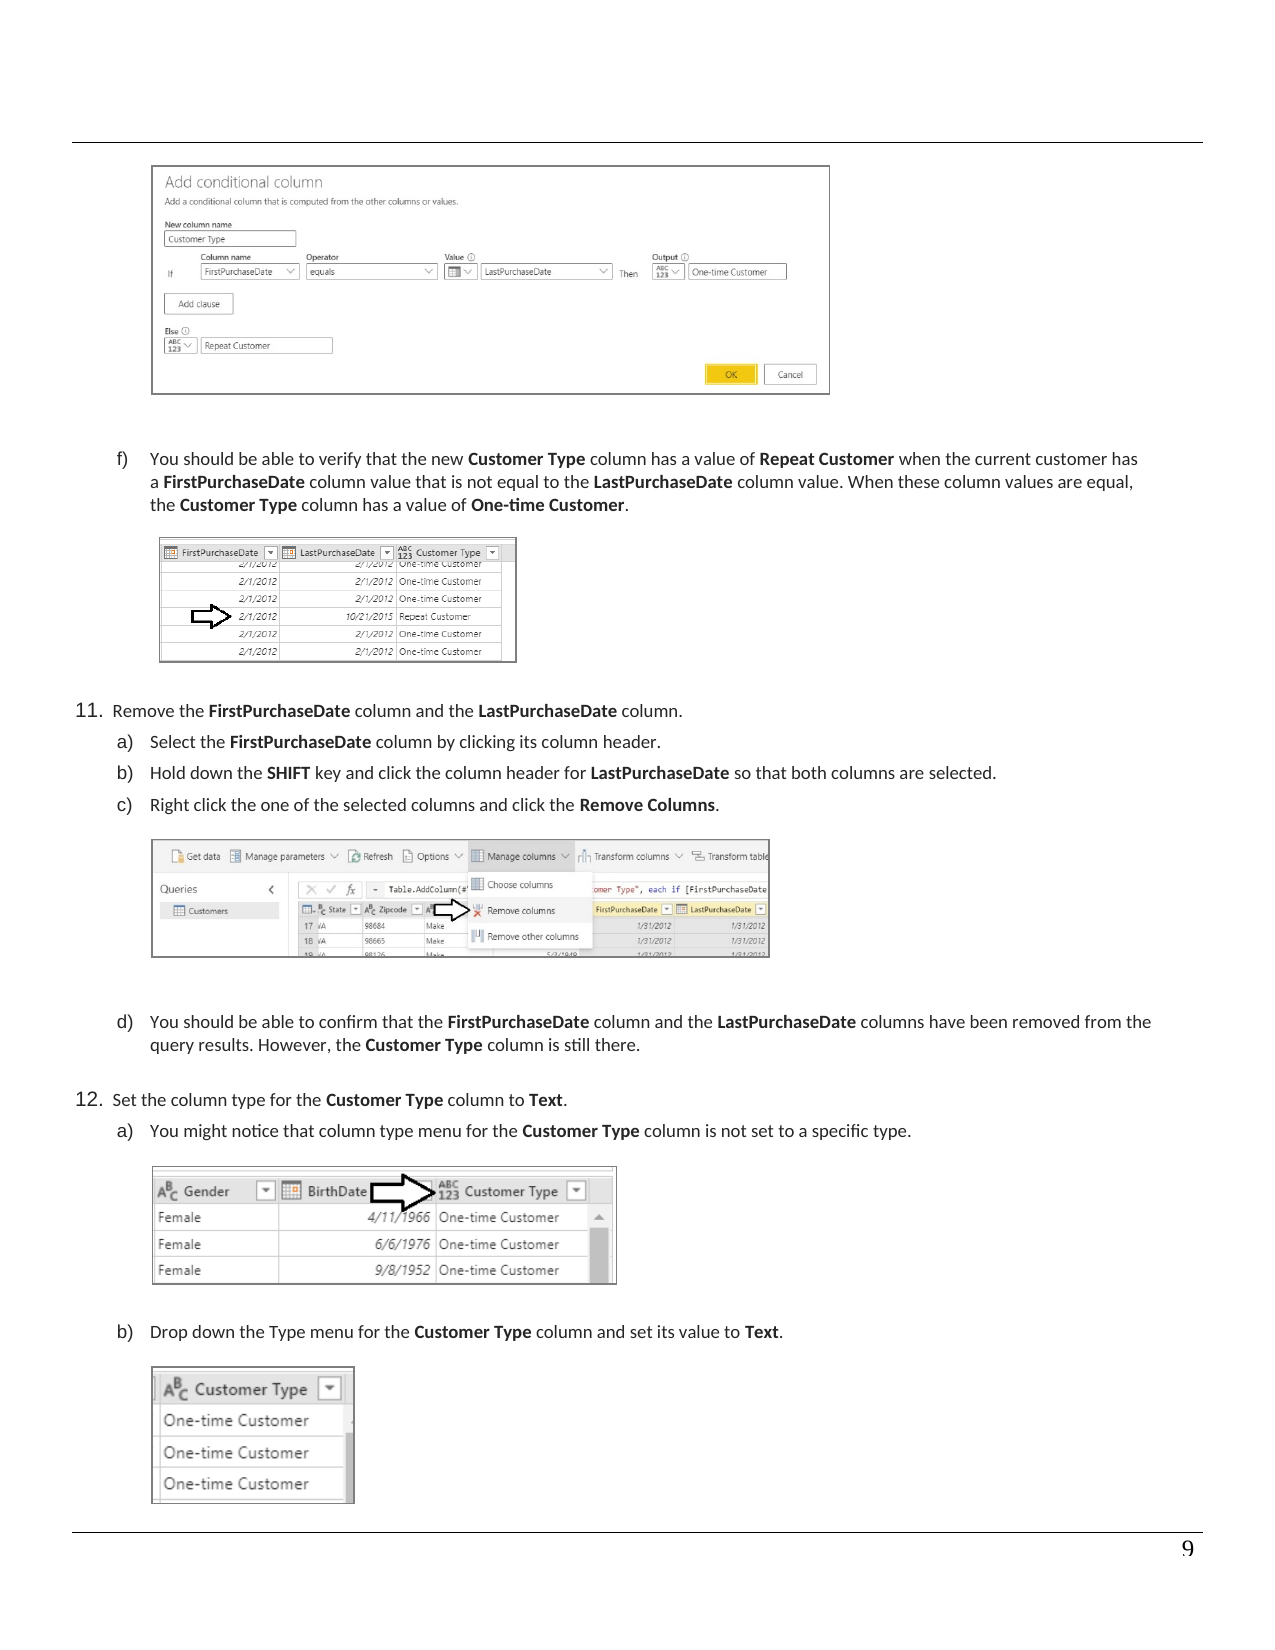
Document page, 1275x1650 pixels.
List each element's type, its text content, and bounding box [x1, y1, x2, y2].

list You should be able to verify that the new Customer Type column has a value of Repeat Customer when the current customer has a FirstPurchaseDate column value that is not equal to the LastPurchaseDate column value. When these column values are equal, the Customer Type column has a value of One-time Customer. [117, 447, 1150, 516]
list Right click the one of the selected columns and click the Remove Columns. [117, 793, 1221, 816]
picture [153, 1371, 353, 1503]
list Drop down the Type menu for the Customer Type column and set its value to Text. [117, 1320, 1221, 1343]
list Hold down the SHIFT key and click the column header for LastPurchaseDate so that both columns are selected. [117, 761, 1221, 784]
list You should be able to confirm that the FirstPurchaseDate column and the LastPurchaseDate columns have been removed from the query results. However, the Customer Type column is still there. [117, 1010, 1185, 1056]
list You might notice that column type menu for the Customer Type column is not set to a specific type. [117, 1119, 1221, 1142]
picture [153, 840, 768, 956]
list Select the FirstPurchaseDate column by clicking its column header. [117, 730, 1221, 753]
picture [160, 539, 515, 661]
list Remove the FirstPurchaseDate column and the LastPurchaseDate column. [75, 698, 1221, 722]
list Set the column type for the Customer Type column to Text. [75, 1087, 1221, 1112]
picture [164, 175, 817, 385]
picture [153, 1167, 613, 1283]
